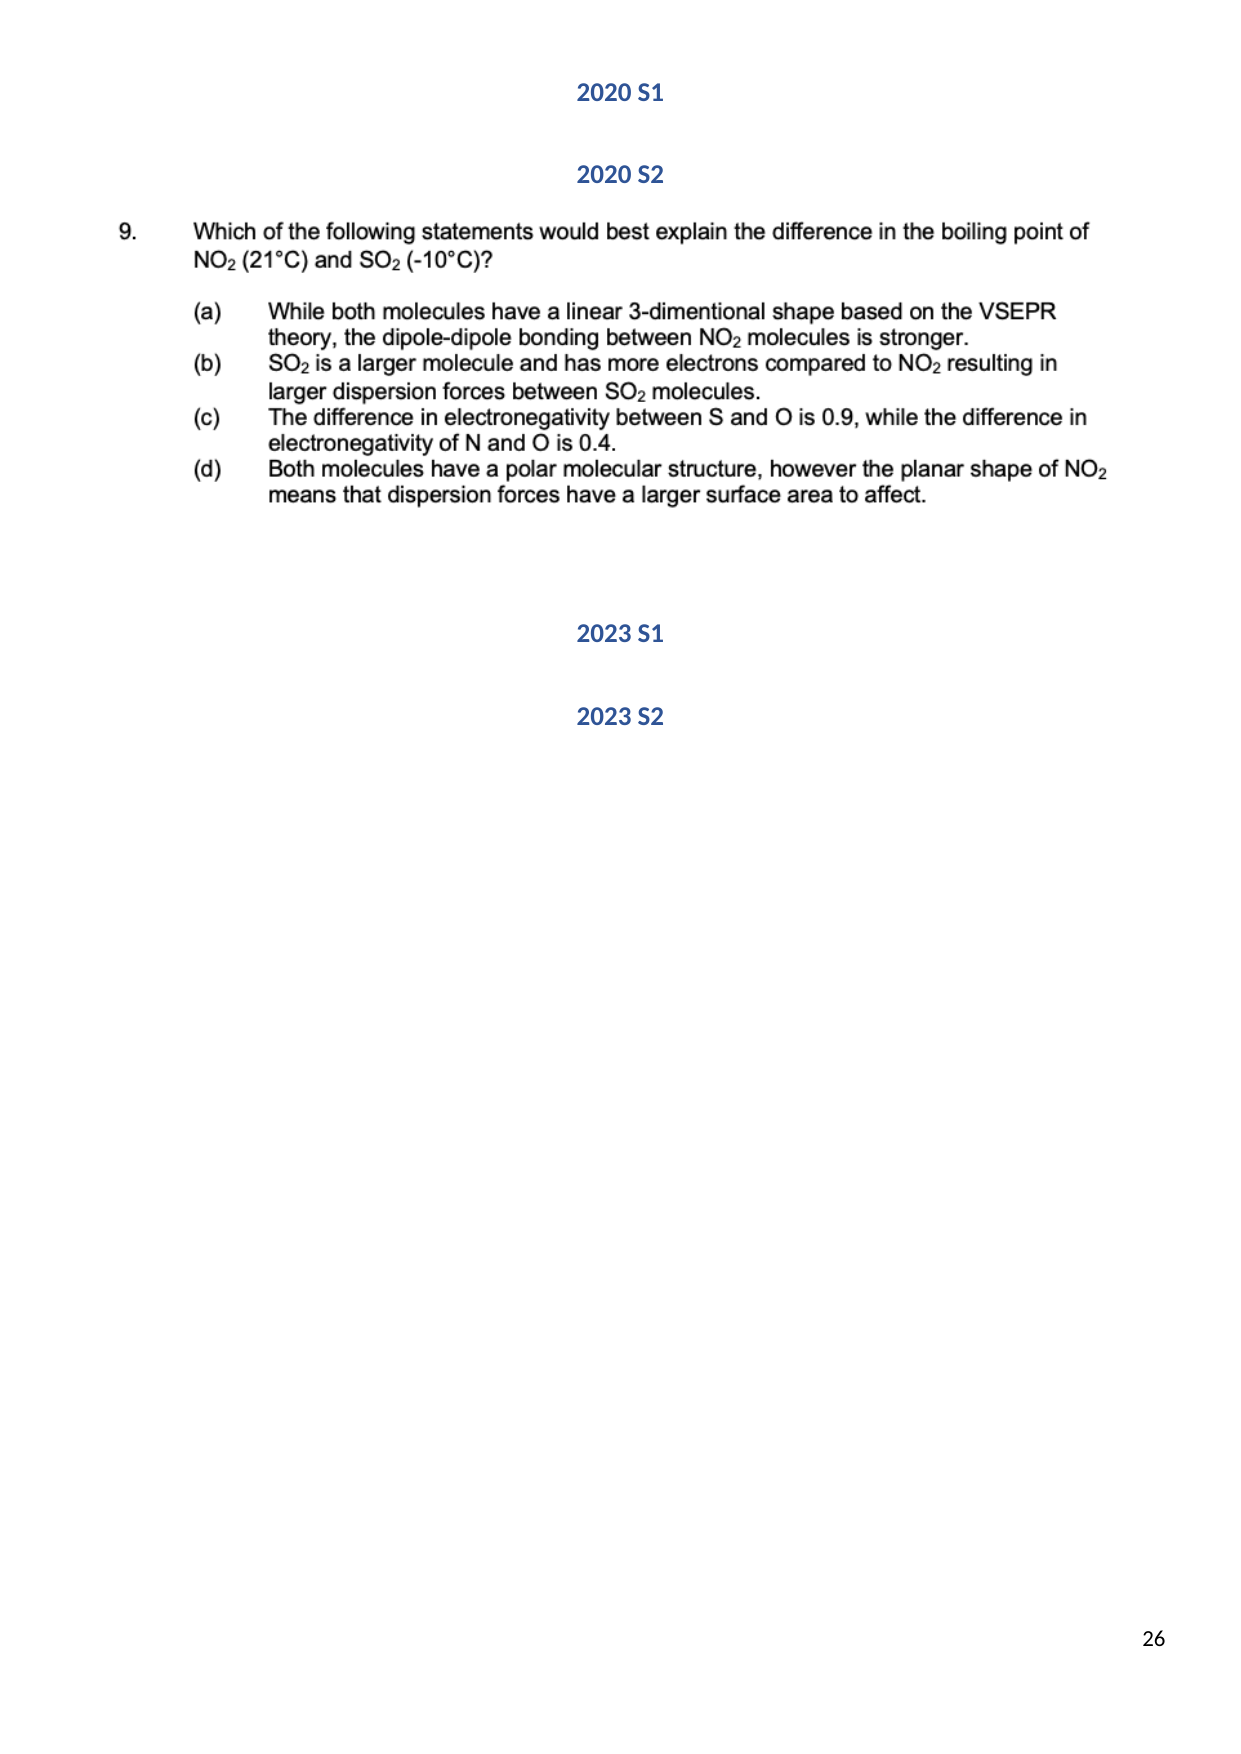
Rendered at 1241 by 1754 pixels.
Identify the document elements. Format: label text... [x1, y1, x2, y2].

subtitle 2023 S2 [75, 699, 1165, 732]
picture [75, 193, 1199, 598]
subtitle 2020 S1 [75, 75, 1165, 108]
subtitle 2023 S1 [75, 617, 1165, 650]
subtitle 2020 S2 [75, 157, 1165, 191]
